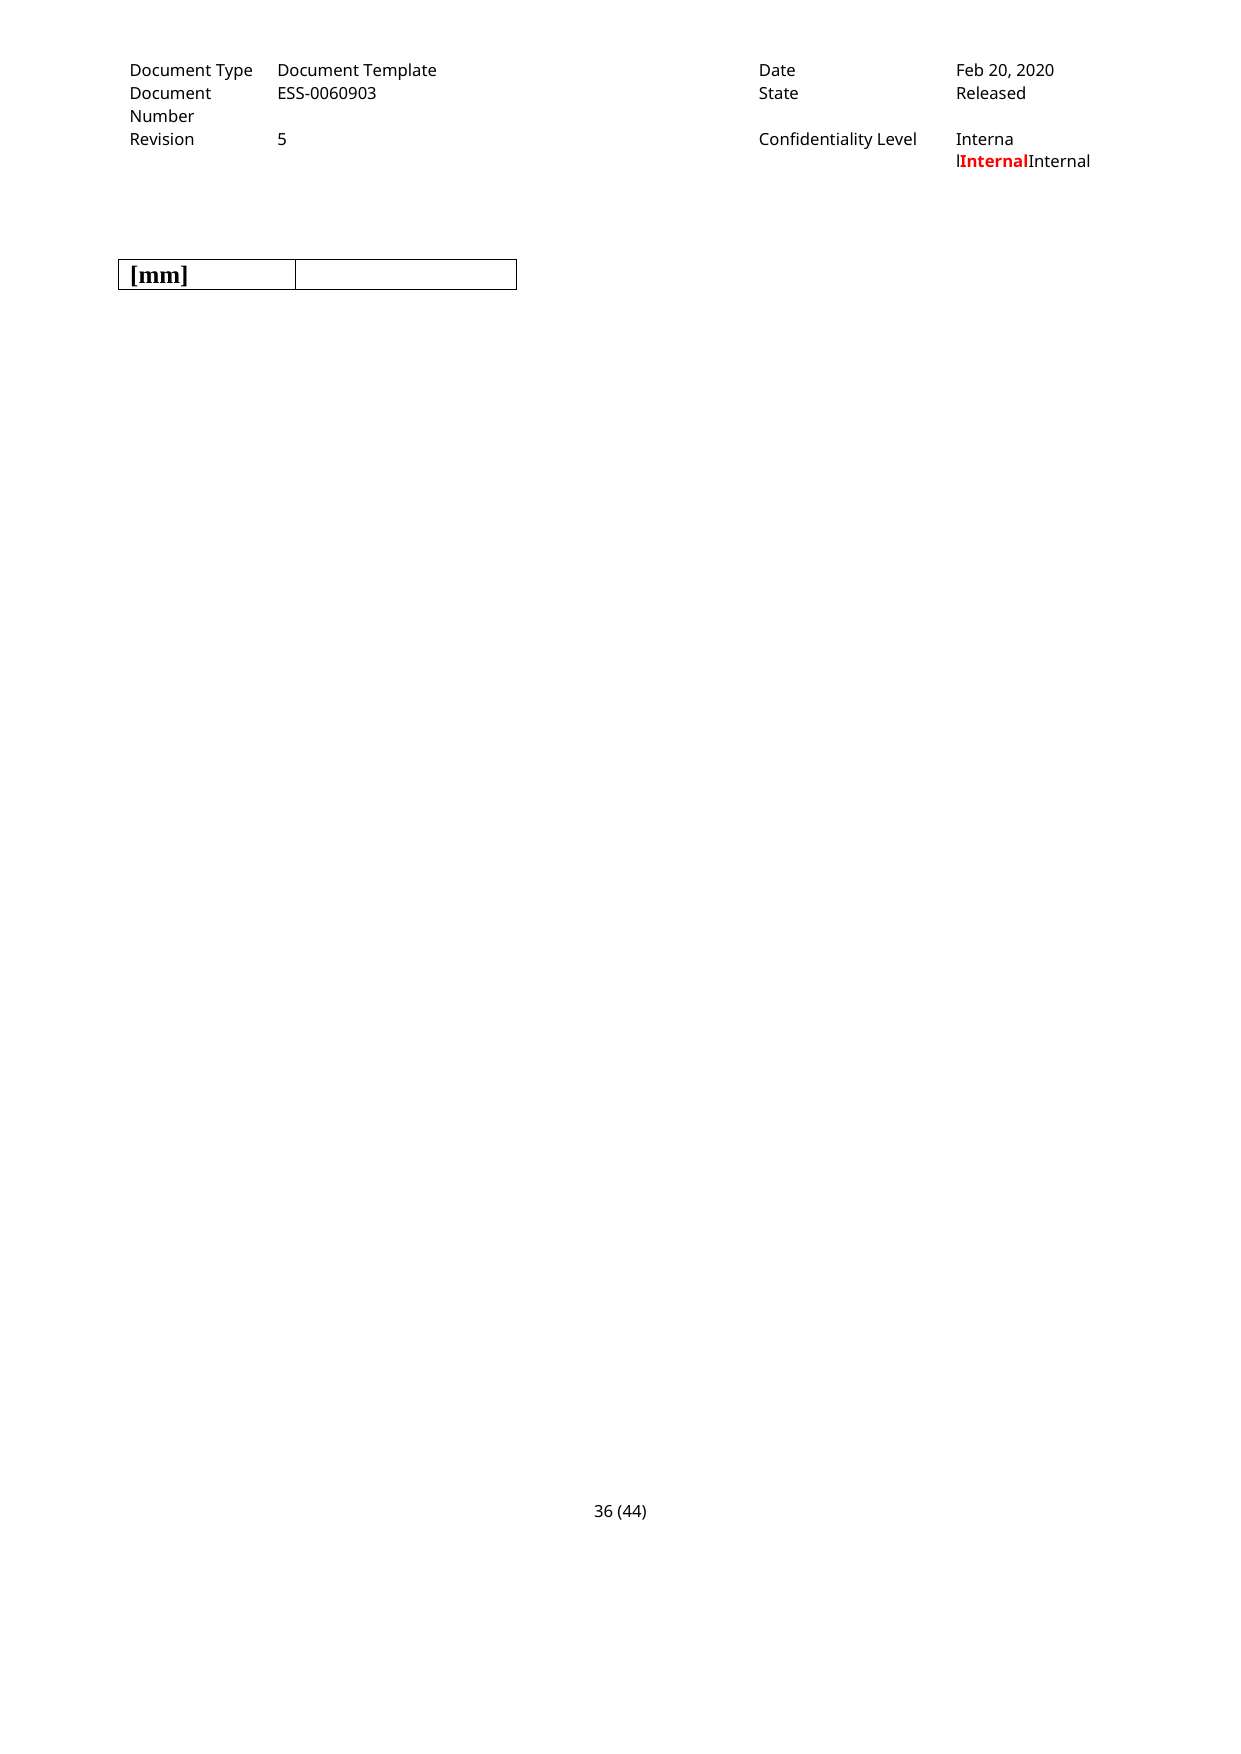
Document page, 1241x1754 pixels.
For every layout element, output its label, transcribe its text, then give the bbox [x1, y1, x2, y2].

table_cell +-3.76 [296, 260, 516, 289]
table_cell Max Range [mm] [119, 260, 295, 289]
